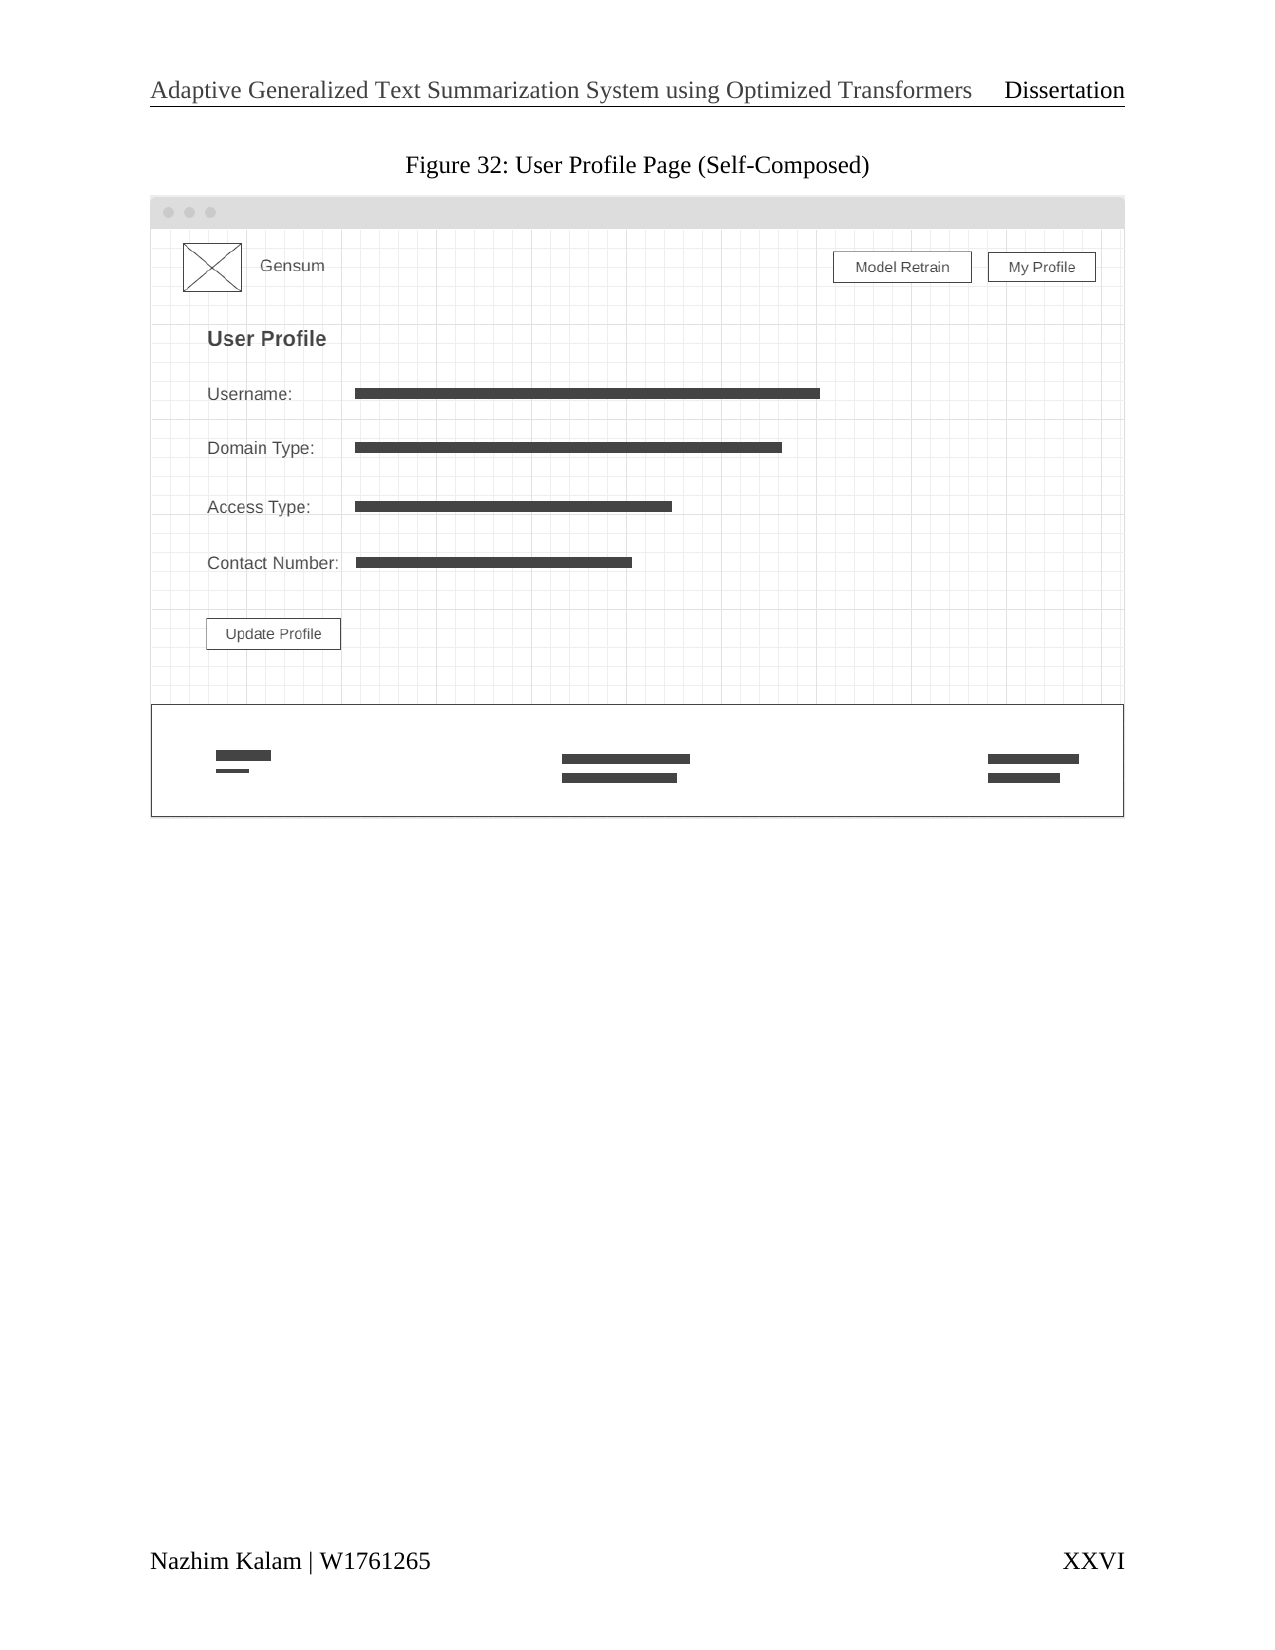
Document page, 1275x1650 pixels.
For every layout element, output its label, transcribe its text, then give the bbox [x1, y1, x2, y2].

text Figure 32: User Profile Page (Self-Composed) [150, 150, 1125, 179]
picture [150, 195, 1125, 819]
